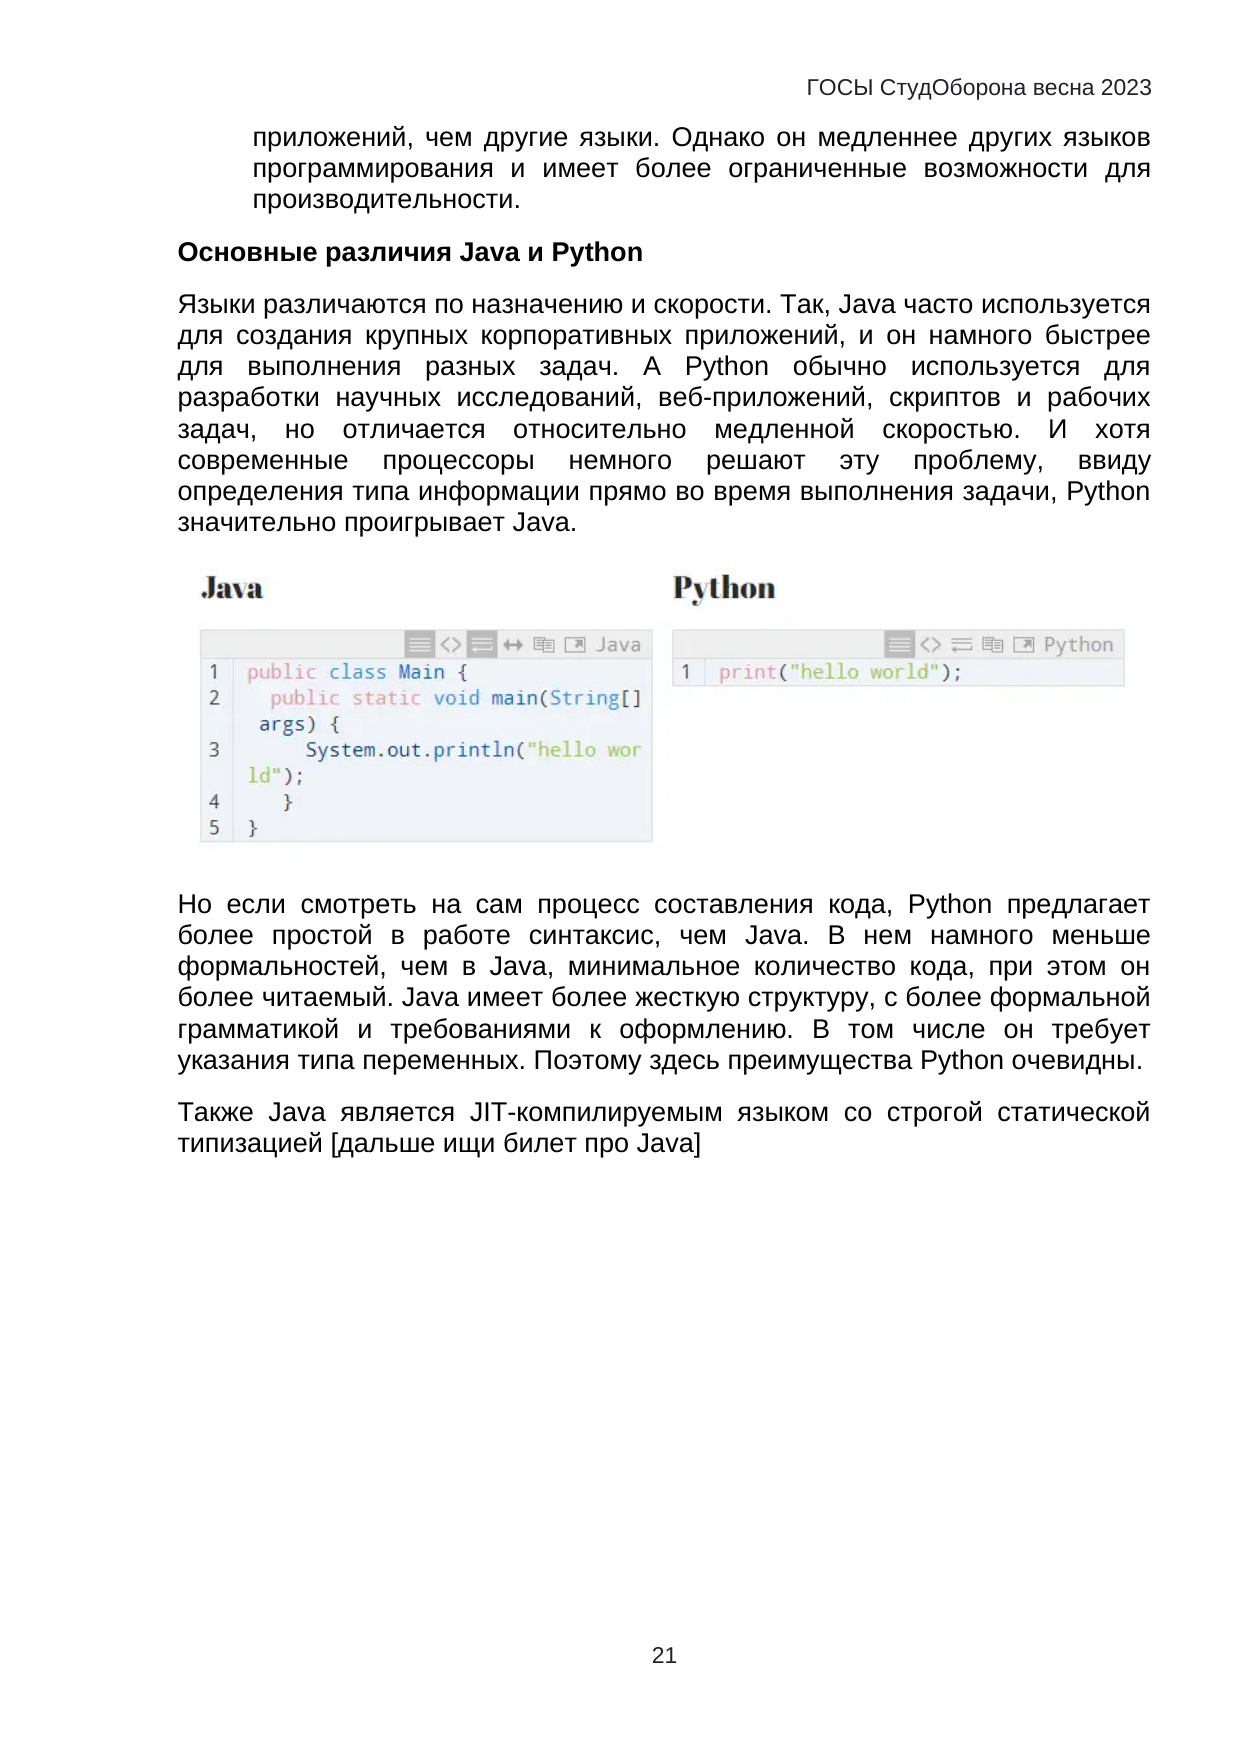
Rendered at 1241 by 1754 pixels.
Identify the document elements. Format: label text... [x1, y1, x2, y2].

text Но если смотреть на сам процесс составления кода, Python предлагает более простой в работе синтаксис, чем Java. В нем намного меньше формальностей, чем в Java, минимальное количество кода, при этом он более читаемый. Java имеет более жесткую структуру, с более формальной грамматикой и требованиями к оформлению. В том числе он требует указания типа переменных. Поэтому здесь преимущества Python очевидны. [177, 888, 1152, 1075]
text Основные различия Java и Python [177, 236, 1152, 267]
text Языки различаются по назначению и скорости. Так, Java часто используется для создания крупных корпоративных приложений, и он намного быстрее для выполнения разных задач. А Python обычно используется для разработки научных исследований, веб-приложений, скриптов и рабочих задач, но отличается относительно медленной скоростью. И хотя современные процессоры немного решают эту проблему, ввиду определения типа информации прямо во время выполнения задачи, Python значительно проигрывает Java. [177, 288, 1152, 538]
picture [177, 558, 1152, 867]
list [215, 121, 1152, 215]
text Также Java является JIT-компилируемым языком со строгой статической типизацией [дальше ищи билет про Java] [177, 1096, 1152, 1158]
